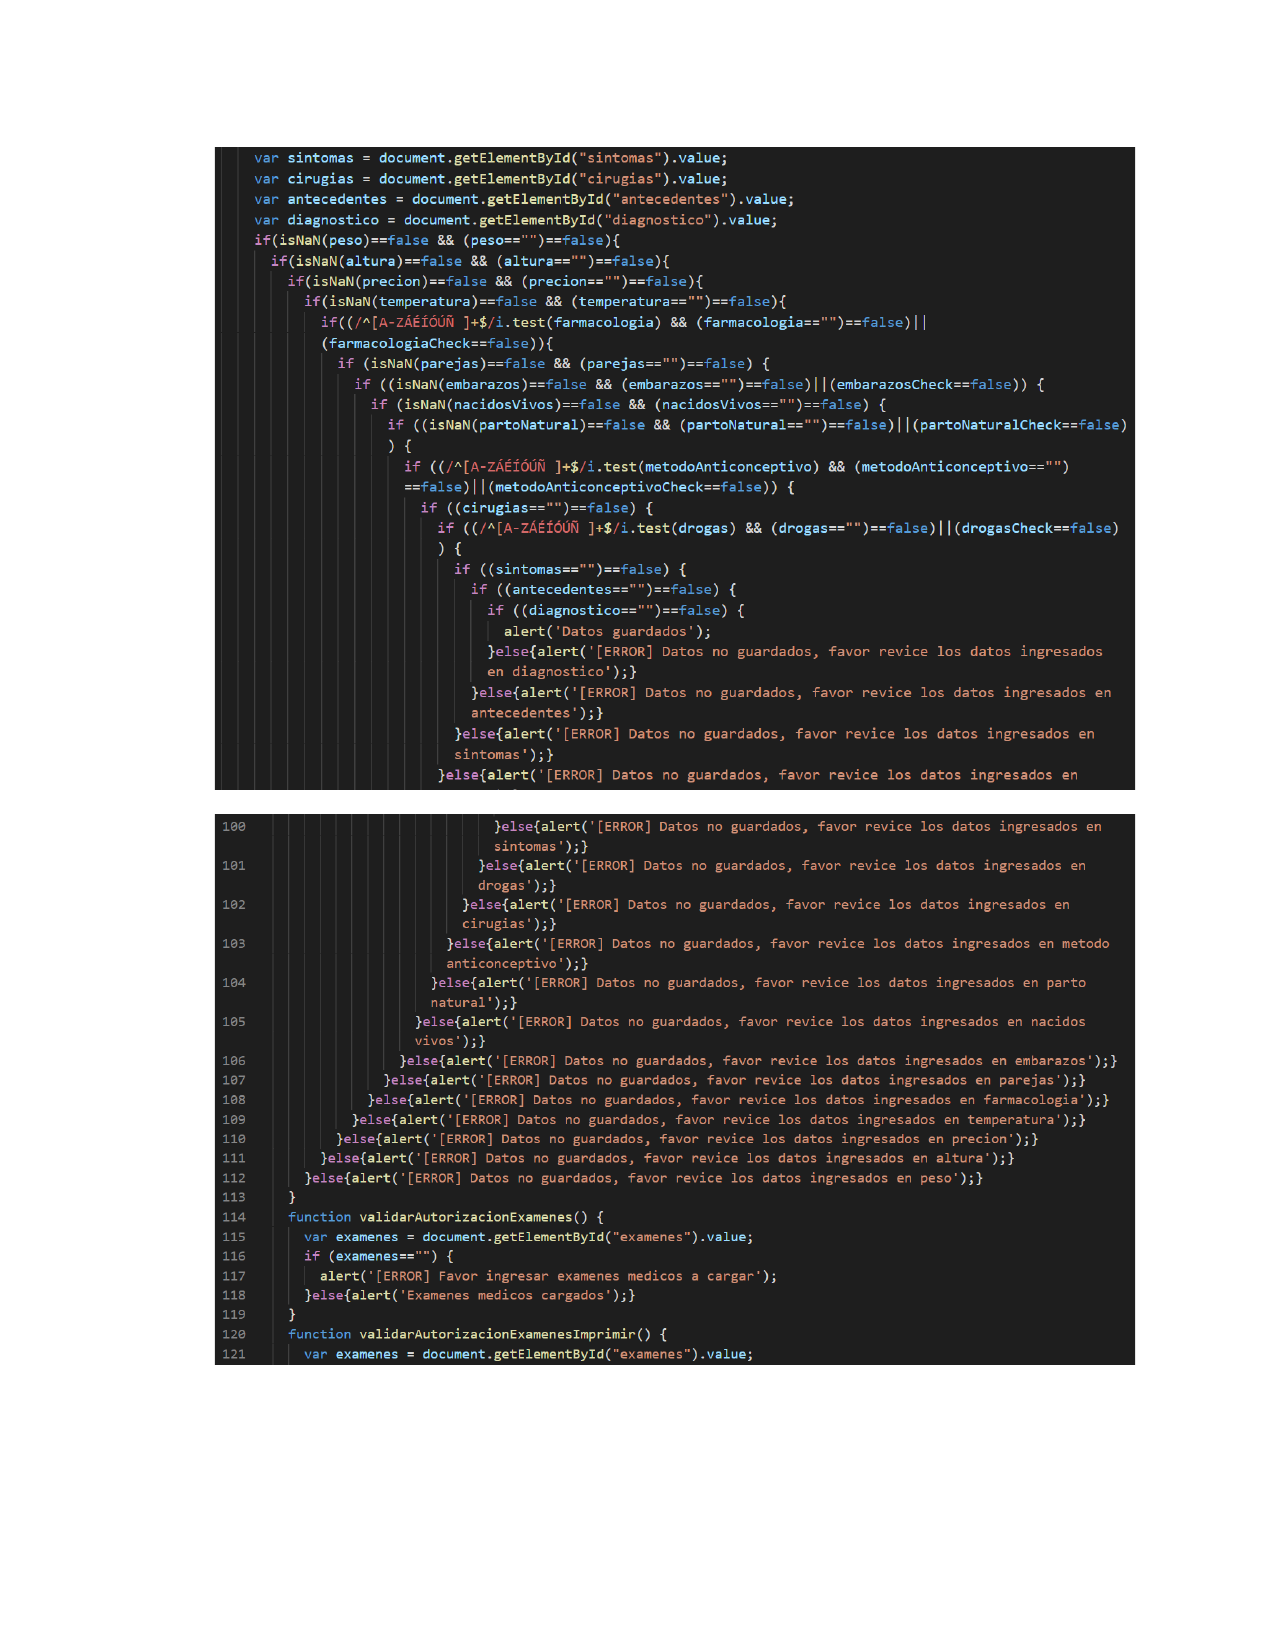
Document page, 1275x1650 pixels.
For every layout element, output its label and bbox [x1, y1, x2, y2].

picture [214, 147, 1136, 790]
picture [214, 814, 1136, 1365]
